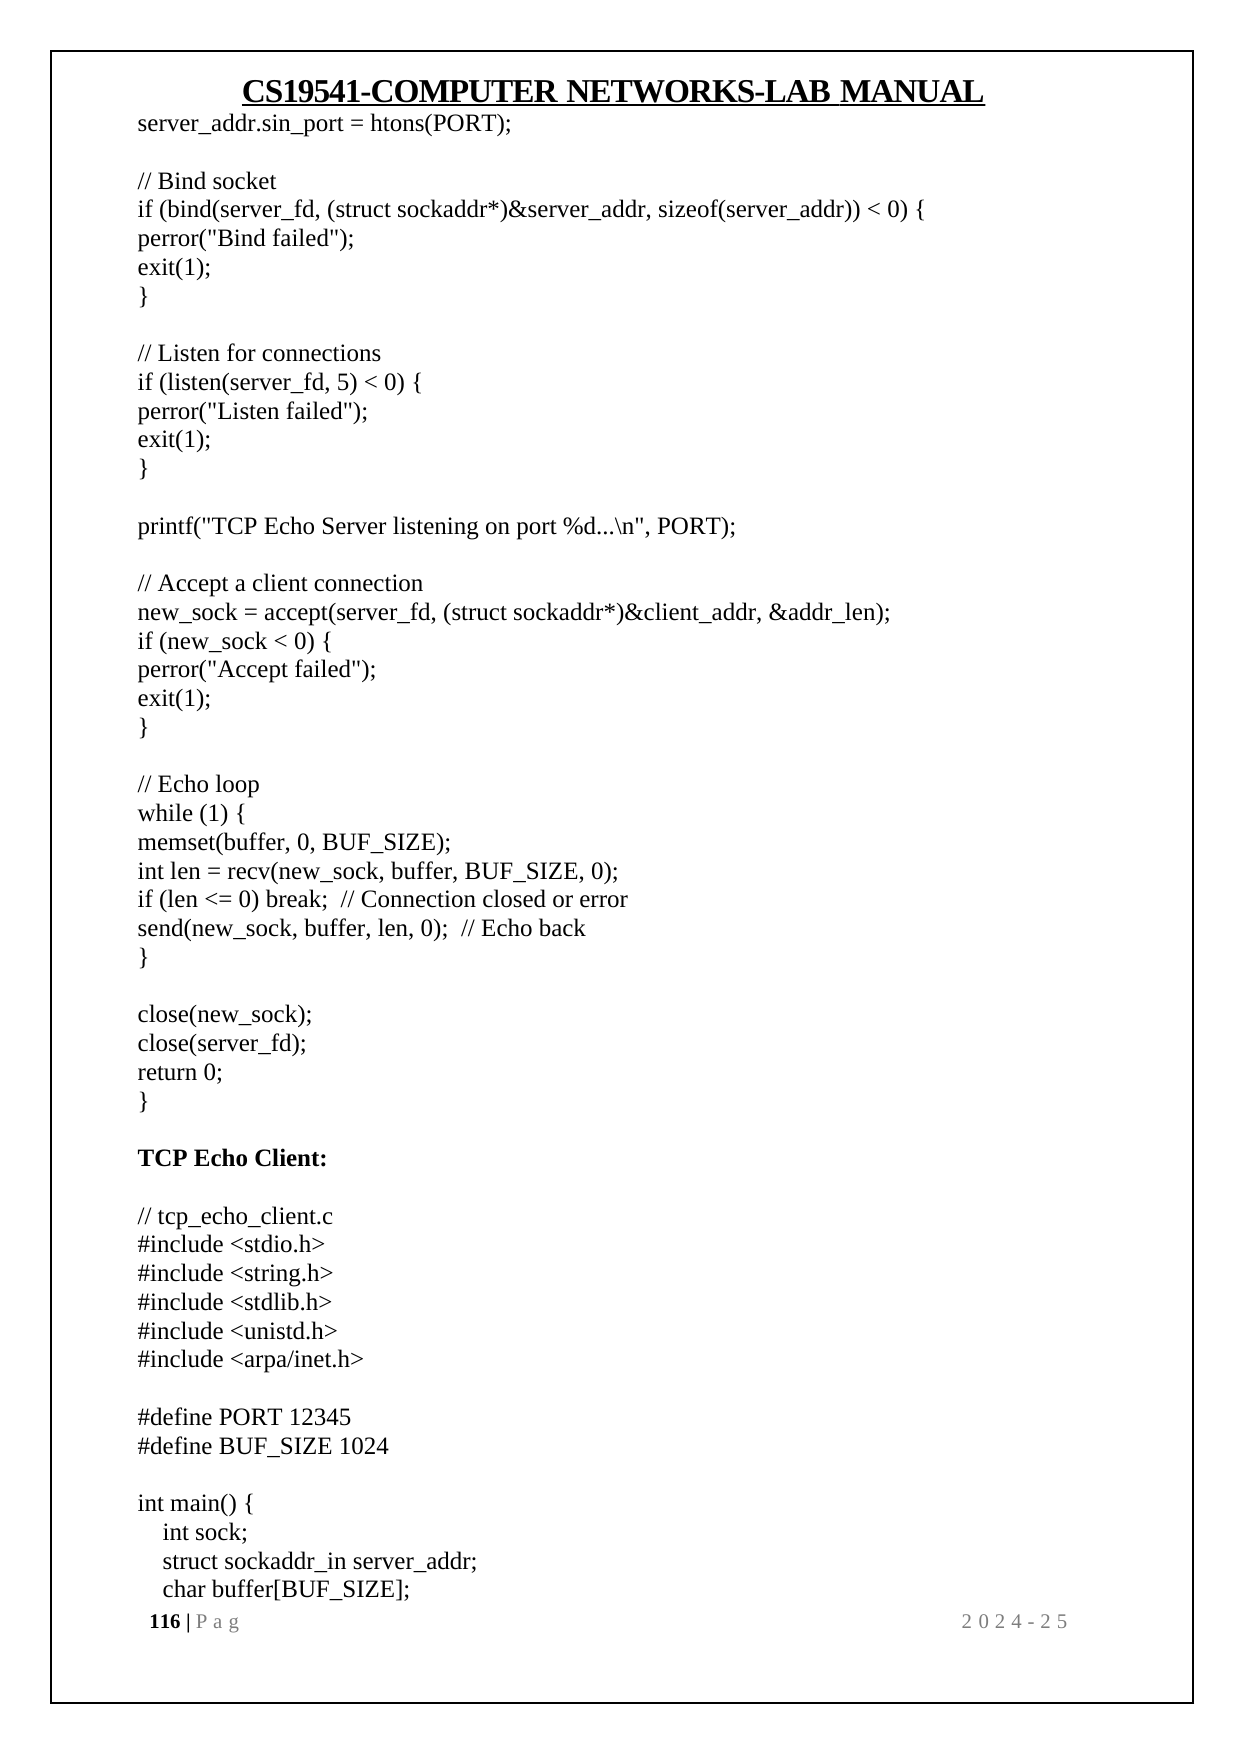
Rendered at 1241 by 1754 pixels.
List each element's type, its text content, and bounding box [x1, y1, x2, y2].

text #include <unistd.h> [137, 1316, 1192, 1344]
text printf("TCP Echo Server listening on port %d...\n", PORT); [137, 511, 1192, 539]
text new_sock = accept(server_fd, (struct sockaddr*)&client_addr, &addr_len); [137, 597, 1192, 626]
text struct sockaddr_in server_addr; [137, 1546, 1192, 1574]
text close(server_fd); [137, 1028, 1192, 1057]
text exit(1); [137, 683, 1192, 712]
text exit(1); [137, 424, 1192, 453]
text int len = recv(new_sock, buffer, BUF_SIZE, 0); [137, 856, 1192, 884]
text #include <stdlib.h> [137, 1287, 1192, 1316]
text if (len <= 0) break; // Connection closed or error [137, 884, 1192, 913]
text close(new_sock); [137, 999, 1192, 1028]
text memset(buffer, 0, BUF_SIZE); [137, 827, 1192, 856]
text // tcp_echo_client.c [137, 1201, 1192, 1229]
text if (new_sock < 0) { [137, 626, 1192, 654]
text // Listen for connections [137, 338, 1192, 367]
text perror("Bind failed"); [137, 223, 1192, 252]
text char buffer[BUF_SIZE]; [137, 1574, 1192, 1603]
text perror("Listen failed"); [137, 396, 1192, 424]
text } [137, 712, 1192, 741]
text server_addr.sin_port = htons(PORT); [137, 108, 1192, 137]
text send(new_sock, buffer, len, 0); // Echo back [137, 913, 1192, 942]
text while (1) { [137, 798, 1192, 827]
text int sock; [137, 1517, 1192, 1546]
text int main() { [137, 1488, 1192, 1517]
text #include <arpa/inet.h> [137, 1344, 1192, 1373]
text // Echo loop [137, 769, 1192, 798]
text #define BUF_SIZE 1024 [137, 1431, 1192, 1459]
text } [137, 281, 1192, 309]
text if (bind(server_fd, (struct sockaddr*)&server_addr, sizeof(server_addr)) < 0) { [137, 194, 1192, 223]
text if (listen(server_fd, 5) < 0) { [137, 367, 1192, 396]
text perror("Accept failed"); [137, 654, 1192, 683]
text #include <stdio.h> [137, 1229, 1192, 1258]
text return 0; [137, 1057, 1192, 1086]
text #include <string.h> [137, 1258, 1192, 1287]
text } [137, 453, 1192, 482]
text // Accept a client connection [137, 568, 1192, 597]
text TCP Echo Client: [137, 1143, 1192, 1172]
text } [137, 1086, 1192, 1114]
text // Bind socket [137, 166, 1192, 194]
text } [137, 942, 1192, 971]
text exit(1); [137, 252, 1192, 281]
text #define PORT 12345 [137, 1402, 1192, 1431]
